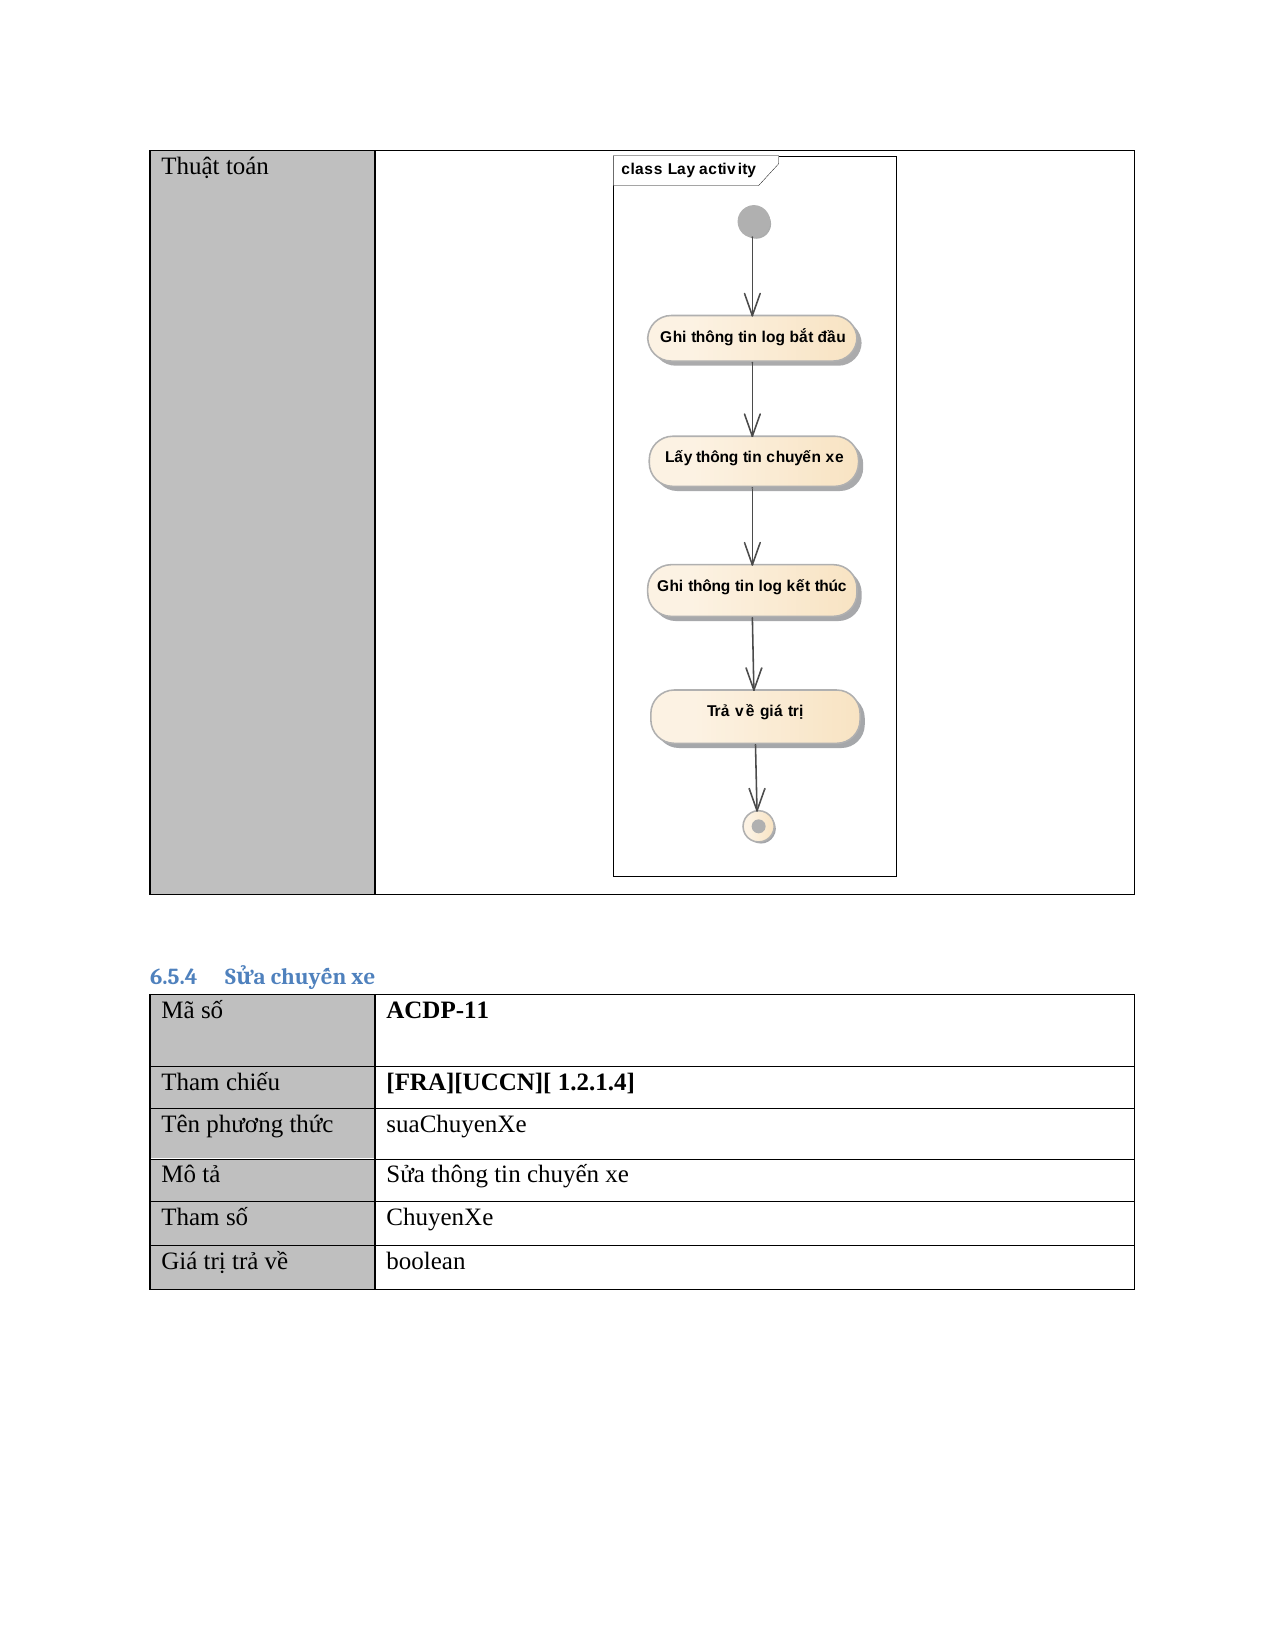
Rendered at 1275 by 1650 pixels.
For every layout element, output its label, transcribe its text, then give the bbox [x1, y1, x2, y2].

table_cell Sửa thông tin chuyến xe [376, 1160, 1134, 1201]
table_cell Thuật toán [151, 151, 374, 894]
table_cell [FRA][UCCN][ 1.2.1.4] [376, 1067, 1134, 1108]
table_header ACDP-11 [376, 995, 1134, 1066]
subtitle Sửa chuyến xe [150, 964, 1125, 990]
table_cell [376, 151, 1134, 894]
table_cell Tên phương thức [151, 1109, 374, 1158]
table_header Mã số [151, 995, 374, 1066]
table_cell suaChuyenXe [376, 1109, 1134, 1158]
table_cell Tham số [151, 1202, 374, 1245]
table_cell Giá trị trả về [151, 1246, 374, 1289]
table_cell boolean [376, 1246, 1134, 1289]
table_cell Mô tả [151, 1160, 374, 1201]
table_cell Tham chiếu [151, 1067, 374, 1108]
table_cell ChuyenXe [376, 1202, 1134, 1245]
